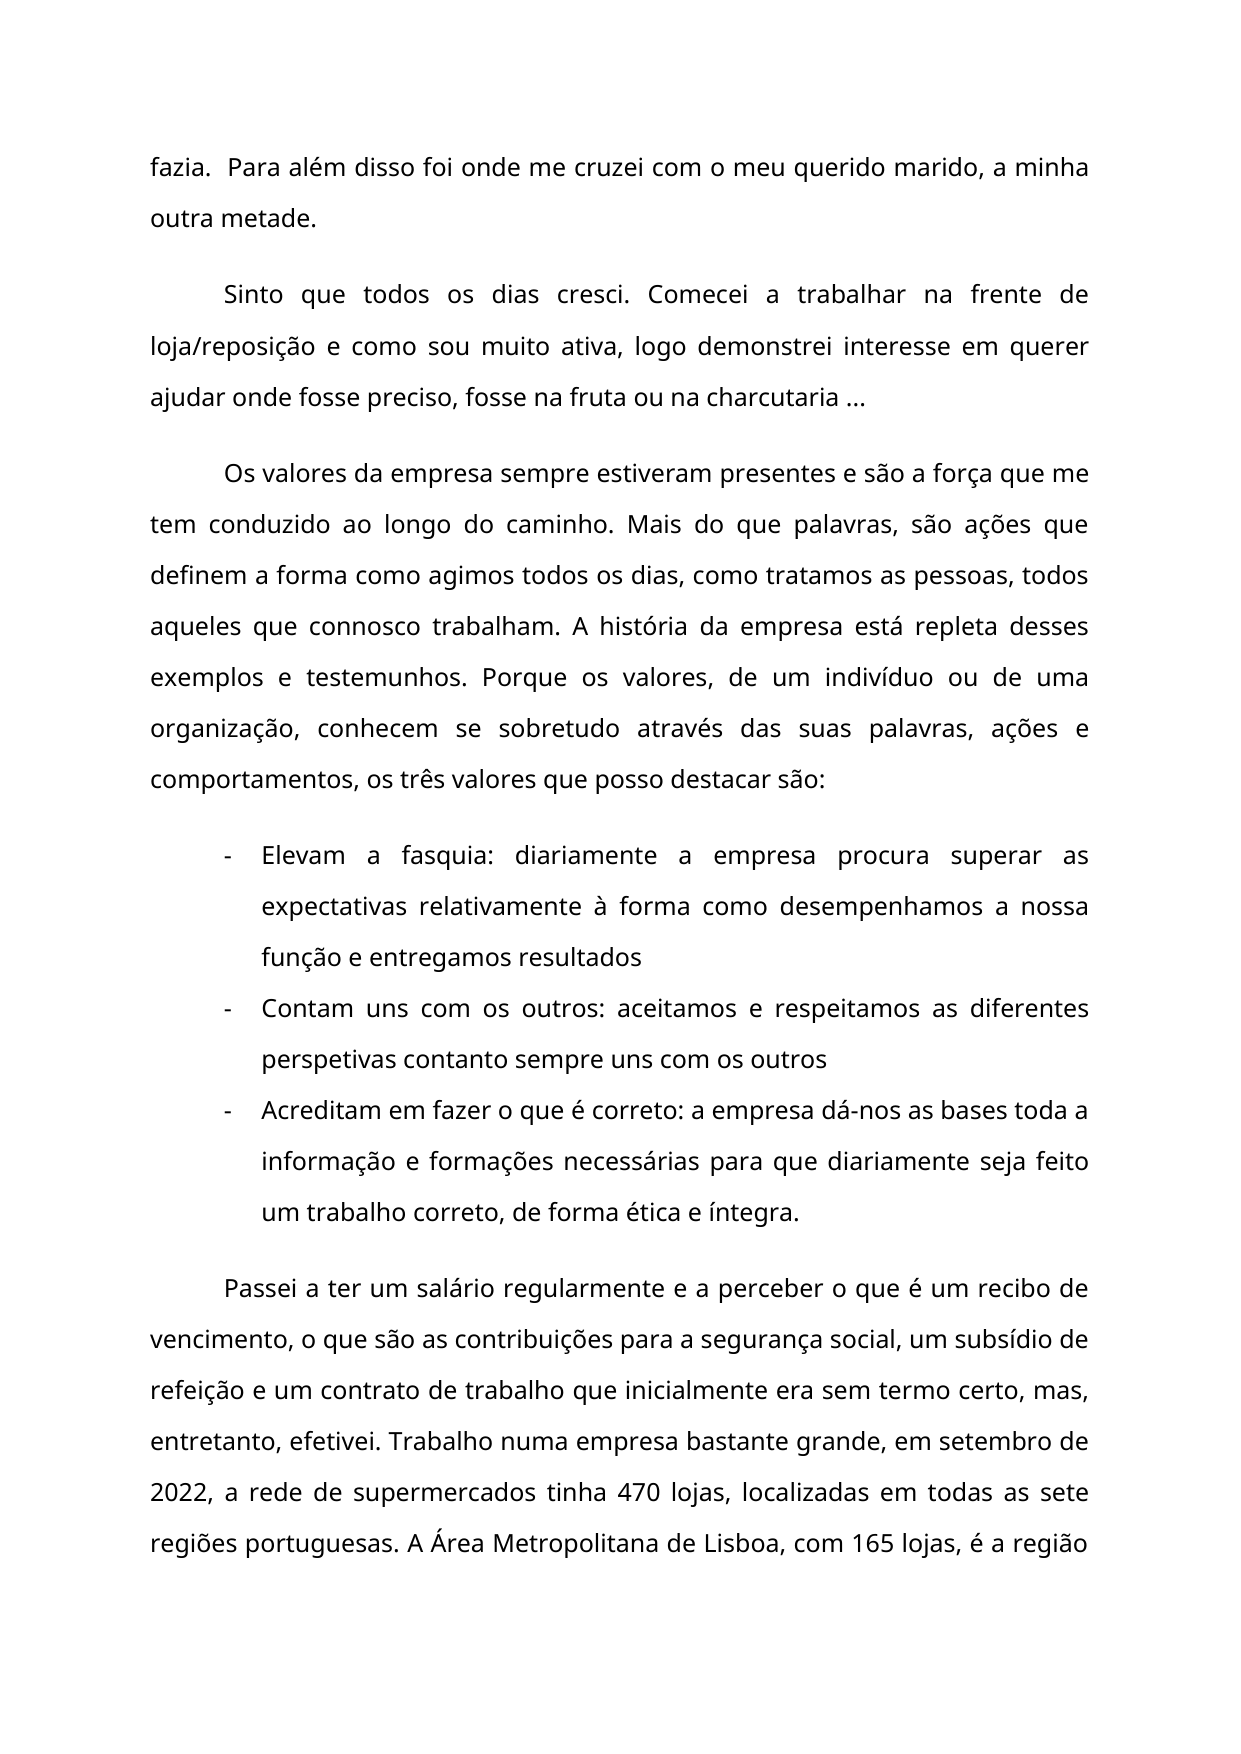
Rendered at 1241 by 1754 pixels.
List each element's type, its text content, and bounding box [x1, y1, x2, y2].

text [150, 1271, 1090, 1560]
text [150, 150, 1090, 235]
text Os valores da empresa sempre estiveram presentes e são a força que me tem conduzido ao longo do caminho. Mais do que palavras, são ações que definem a forma como agimos todos os dias, como tratamos as pessoas, todos aqueles que connosco trabalham. A história da empresa está repleta desses exemplos e testemunhos. Porque os valores, de um indivíduo ou de uma organização, conhecem se sobretudo através das suas palavras, ações e comportamentos, os três valores que posso destacar são: [150, 455, 1090, 796]
list Elevam a fasquia: diariamente a empresa procura superar as expectativas relativamente à forma como desempenhamos a nossa função e entregamos resultados [224, 837, 1090, 974]
text Sinto que todos os dias cresci. Comecei a trabalhar na frente de loja/reposição e como sou muito ativa, logo demonstrei interesse em querer ajudar onde fosse preciso, fosse na fruta ou na charcutaria ... [150, 277, 1090, 413]
list Contam uns com os outros: aceitamos e respeitamos as diferentes perspetivas contanto sempre uns com os outros [224, 991, 1090, 1076]
list Acreditam em fazer o que é correto: a empresa dá-nos as bases toda a informação e formações necessárias para que diariamente seja feito um trabalho correto, de forma ética e íntegra. [224, 1093, 1090, 1229]
